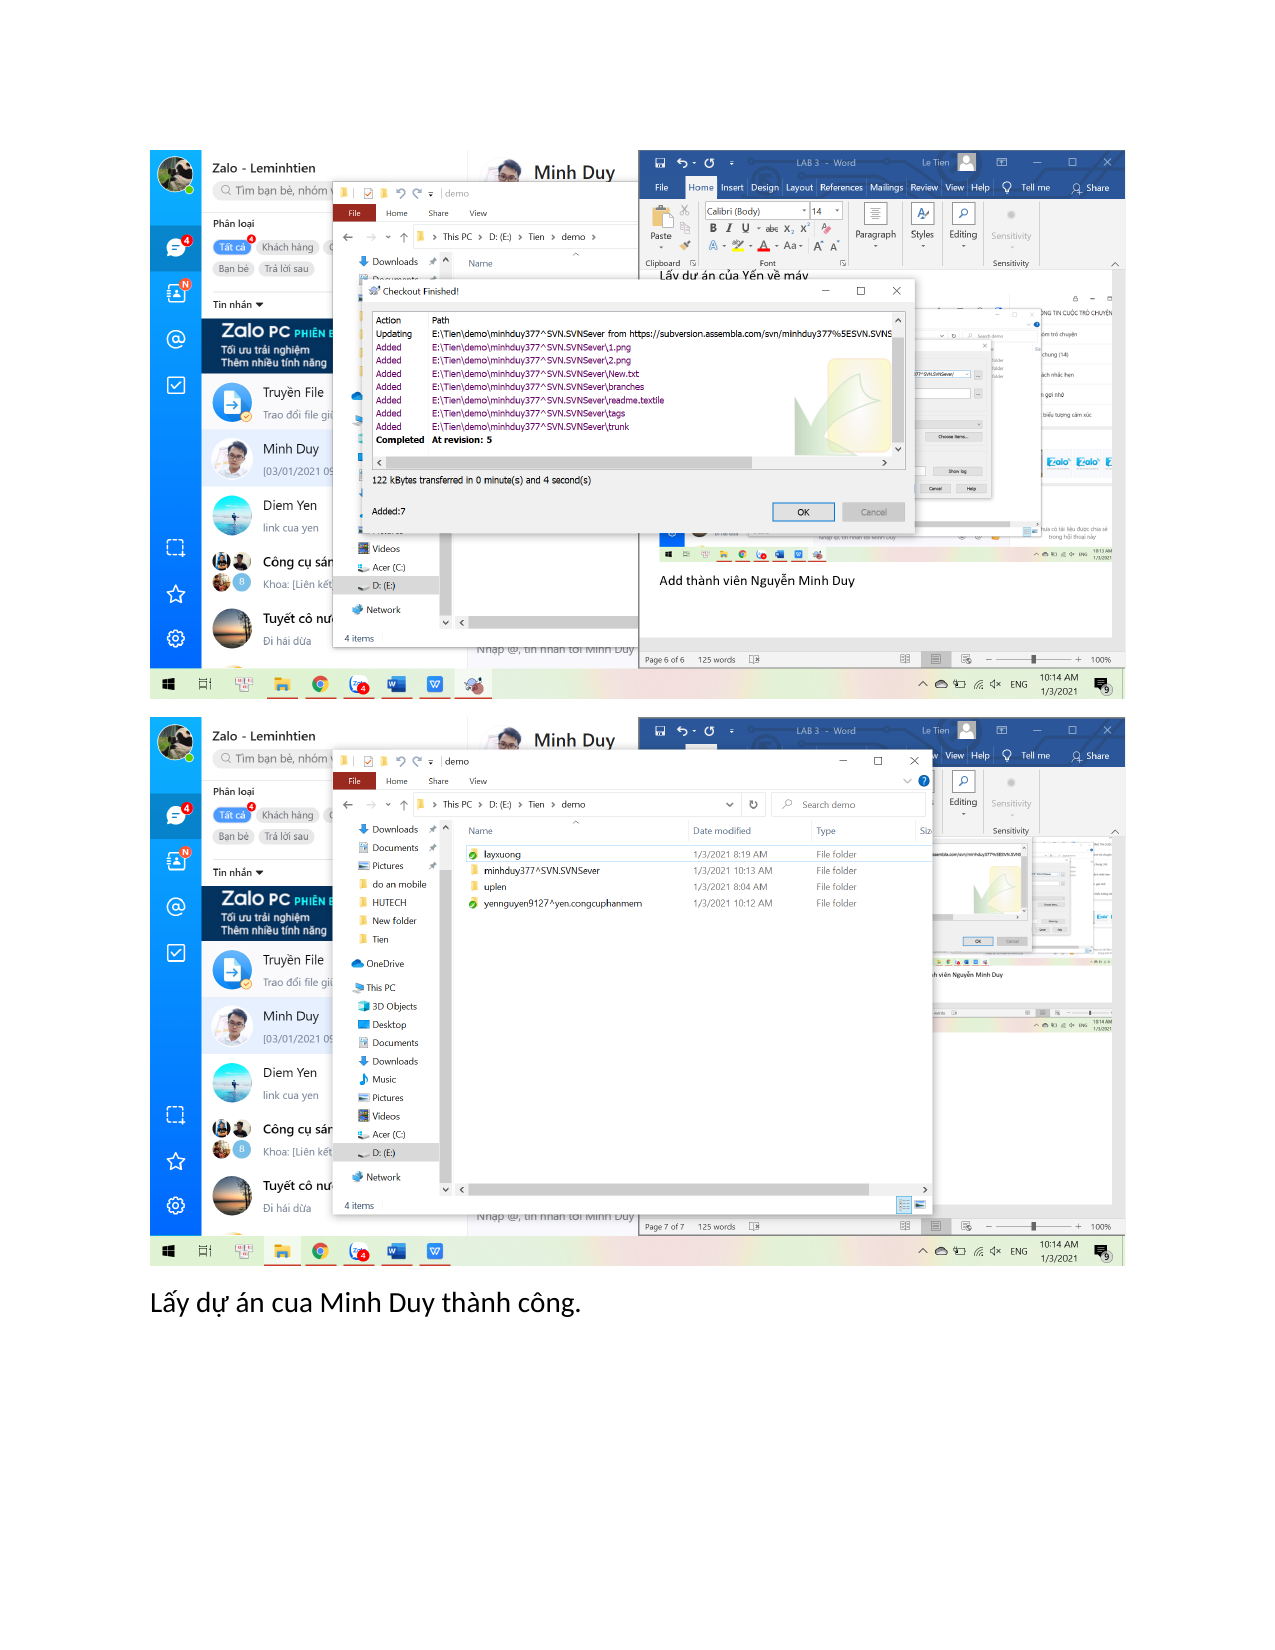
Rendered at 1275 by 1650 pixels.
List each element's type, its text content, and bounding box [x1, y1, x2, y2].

text Lấy dự án cua Minh Duy thành công. [150, 1284, 1125, 1320]
picture [150, 717, 1125, 1266]
picture [150, 150, 1125, 699]
picture [158, 157, 193, 193]
picture [158, 725, 193, 761]
